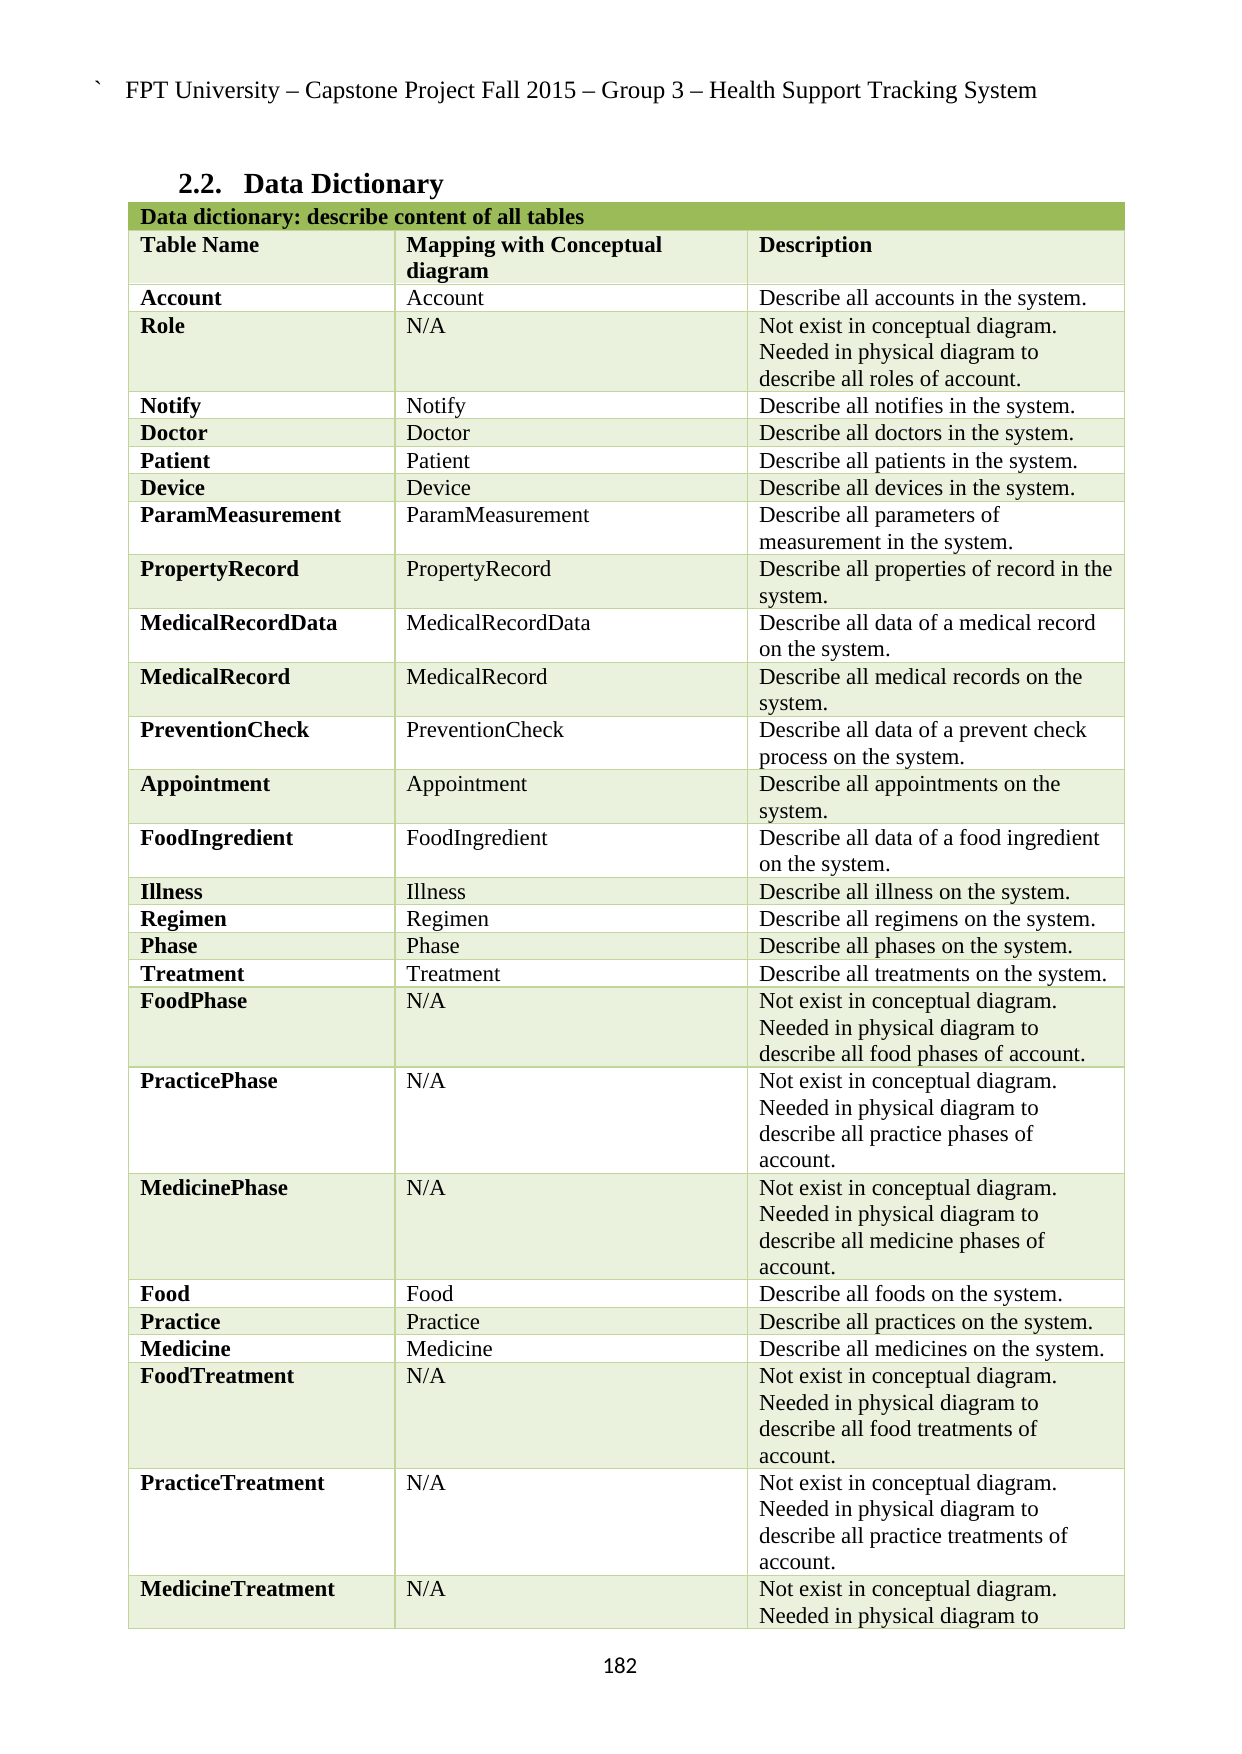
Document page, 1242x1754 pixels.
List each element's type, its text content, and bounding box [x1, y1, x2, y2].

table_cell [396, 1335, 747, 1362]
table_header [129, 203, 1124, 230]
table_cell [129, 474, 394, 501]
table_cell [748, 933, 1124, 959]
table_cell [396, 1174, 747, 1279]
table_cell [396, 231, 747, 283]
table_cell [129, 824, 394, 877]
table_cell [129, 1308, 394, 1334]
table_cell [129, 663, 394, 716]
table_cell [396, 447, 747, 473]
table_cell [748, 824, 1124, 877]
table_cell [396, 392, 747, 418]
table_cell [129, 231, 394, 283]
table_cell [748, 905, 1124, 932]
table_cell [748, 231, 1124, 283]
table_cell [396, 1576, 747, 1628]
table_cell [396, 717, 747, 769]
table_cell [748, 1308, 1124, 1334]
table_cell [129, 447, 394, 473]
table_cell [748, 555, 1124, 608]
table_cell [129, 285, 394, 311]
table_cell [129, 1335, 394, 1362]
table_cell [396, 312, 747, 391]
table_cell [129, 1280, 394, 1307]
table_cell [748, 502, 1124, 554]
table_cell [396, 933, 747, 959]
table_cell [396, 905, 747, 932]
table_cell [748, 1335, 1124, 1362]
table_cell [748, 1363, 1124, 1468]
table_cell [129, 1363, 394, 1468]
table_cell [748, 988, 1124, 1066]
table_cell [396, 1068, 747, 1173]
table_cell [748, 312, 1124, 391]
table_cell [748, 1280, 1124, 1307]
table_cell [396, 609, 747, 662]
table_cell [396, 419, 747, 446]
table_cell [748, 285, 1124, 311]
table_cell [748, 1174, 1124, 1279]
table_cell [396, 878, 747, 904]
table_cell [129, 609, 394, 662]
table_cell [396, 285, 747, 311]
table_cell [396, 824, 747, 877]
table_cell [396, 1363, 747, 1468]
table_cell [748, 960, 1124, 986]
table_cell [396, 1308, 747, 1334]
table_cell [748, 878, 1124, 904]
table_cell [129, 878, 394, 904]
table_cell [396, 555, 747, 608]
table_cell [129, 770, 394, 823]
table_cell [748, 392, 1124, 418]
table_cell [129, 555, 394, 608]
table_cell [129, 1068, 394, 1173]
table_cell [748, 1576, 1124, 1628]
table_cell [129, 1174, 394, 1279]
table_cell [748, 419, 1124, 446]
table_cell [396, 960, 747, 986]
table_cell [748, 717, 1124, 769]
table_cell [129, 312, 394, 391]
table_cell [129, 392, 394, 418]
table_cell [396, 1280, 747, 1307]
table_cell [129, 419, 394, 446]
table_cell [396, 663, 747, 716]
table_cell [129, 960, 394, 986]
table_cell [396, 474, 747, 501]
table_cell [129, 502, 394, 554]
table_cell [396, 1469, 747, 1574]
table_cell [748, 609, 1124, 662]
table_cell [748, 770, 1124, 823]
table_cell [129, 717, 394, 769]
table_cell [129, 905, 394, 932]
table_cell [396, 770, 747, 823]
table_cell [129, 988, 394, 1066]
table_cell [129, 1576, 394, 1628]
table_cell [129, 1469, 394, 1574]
subtitle Data Dictionary [169, 166, 1146, 200]
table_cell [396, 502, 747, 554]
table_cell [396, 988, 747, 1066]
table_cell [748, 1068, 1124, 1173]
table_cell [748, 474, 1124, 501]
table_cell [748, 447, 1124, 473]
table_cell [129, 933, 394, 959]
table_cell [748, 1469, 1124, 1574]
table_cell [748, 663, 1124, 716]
